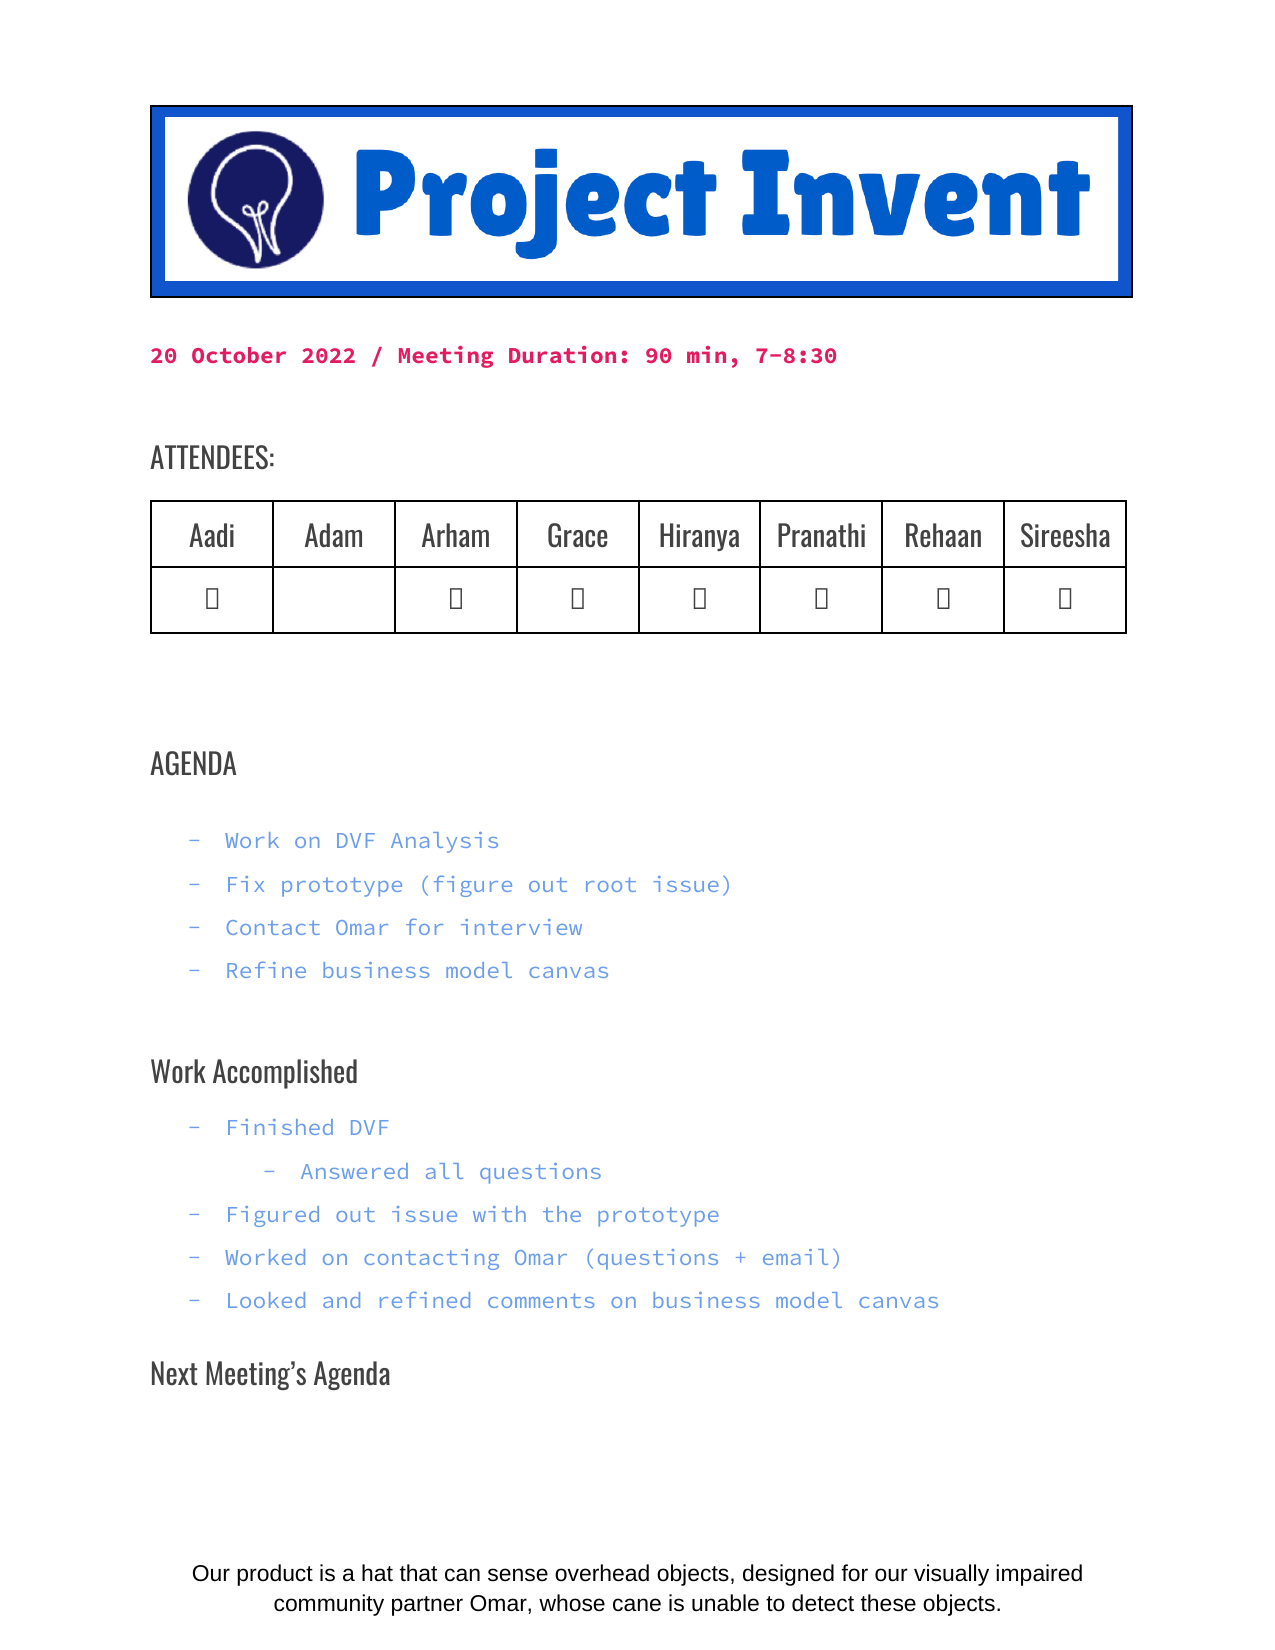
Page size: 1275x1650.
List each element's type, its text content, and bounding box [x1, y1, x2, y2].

table_cell [274, 568, 394, 632]
subtitle Work Accomplished [150, 1049, 1125, 1092]
picture [165, 117, 1119, 281]
table_header Pranathi [761, 502, 881, 566]
table_cell ✅ [518, 568, 638, 632]
list Work on DVF Analysis [187, 826, 1125, 855]
list Refine business model canvas [187, 956, 1125, 985]
table_cell ✅ [640, 568, 759, 632]
list Finished DVF [187, 1113, 1125, 1142]
table_header Aadi [152, 502, 272, 566]
table_header Grace [518, 502, 638, 566]
table_header Rehaan [883, 502, 1003, 566]
list Looked and refined comments on business model canvas [187, 1286, 1125, 1315]
table_cell ✅ [1005, 568, 1125, 632]
table_header Sireesha [1005, 502, 1125, 566]
text Next Meeting’s Agenda [150, 1350, 1125, 1393]
table_cell ✅ [396, 568, 516, 632]
table_header Hiranya [640, 502, 759, 566]
table_cell ✅ [883, 568, 1003, 632]
table_cell ✅ [152, 568, 272, 632]
subtitle 20 October 2022 / Meeting Duration: 90 min, 7-8:30 [150, 341, 1125, 369]
text ATTENDEES: [150, 435, 1125, 478]
table_header Adam [274, 502, 394, 566]
table_header Arham [396, 502, 516, 566]
list Figured out issue with the prototype [187, 1200, 1125, 1228]
list Answered all questions [262, 1156, 1125, 1185]
list Fix prototype (figure out root issue) [187, 869, 1125, 898]
text AGENDA [150, 741, 1125, 784]
table_cell ✅ [761, 568, 881, 632]
list Worked on contacting Omar (questions + email) [187, 1243, 1125, 1272]
list Contact Omar for interview [187, 913, 1125, 942]
